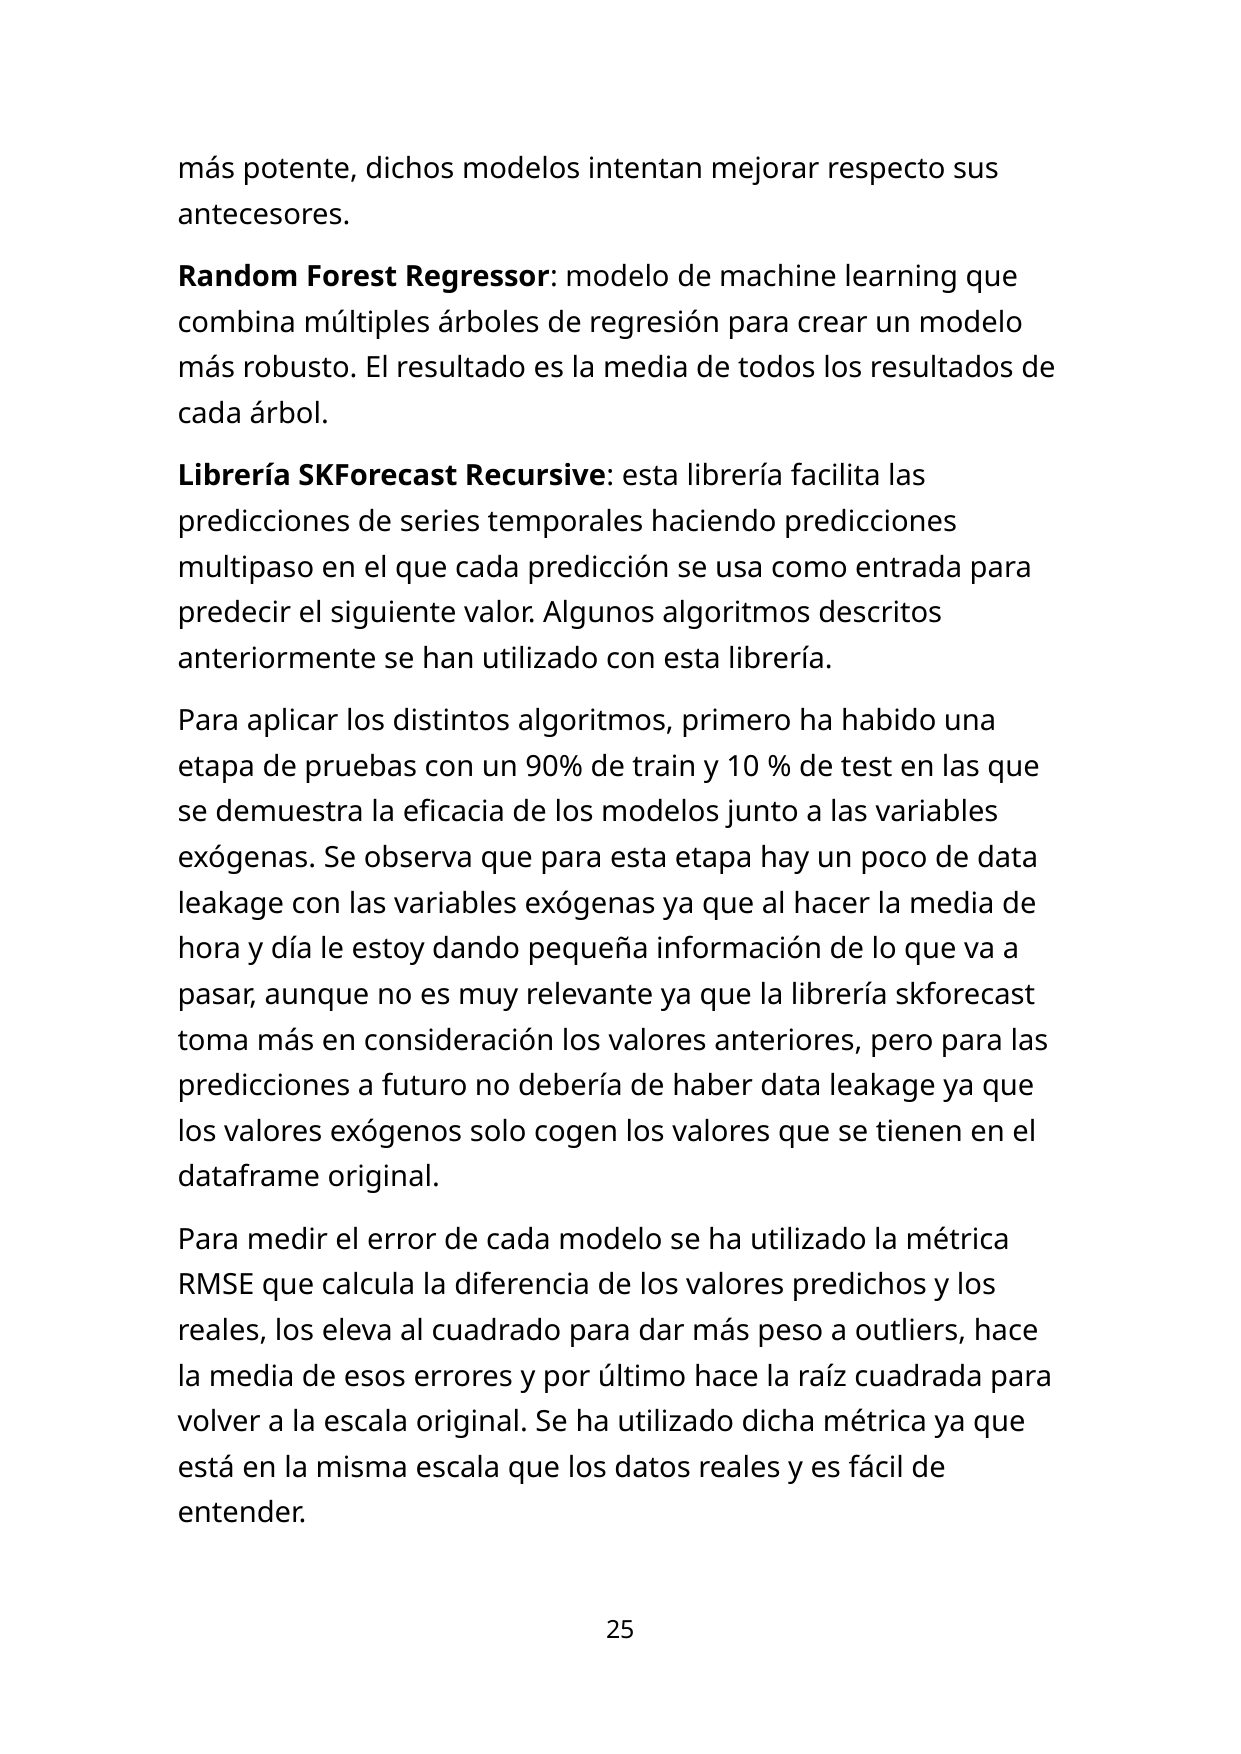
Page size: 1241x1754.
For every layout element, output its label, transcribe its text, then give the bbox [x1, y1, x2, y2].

text Random Forest Regressor: modelo de machine learning que combina múltiples árboles de regresión para crear un modelo más robusto. El resultado es la media de todos los resultados de cada árbol. [177, 256, 1063, 432]
text Librería SKForecast Recursive: esta librería facilita las predicciones de series temporales haciendo predicciones multipaso en el que cada predicción se usa como entrada para predecir el siguiente valor. Algunos algoritmos descritos anteriormente se han utilizado con esta librería. [177, 455, 1063, 677]
text Para medir el error de cada modelo se ha utilizado la métrica RMSE que calcula la diferencia de los valores predichos y los reales, los eleva al cuadrado para dar más peso a outliers, hace la media de esos errores y por último hace la raíz cuadrada para volver a la escala original. Se ha utilizado dicha métrica ya que está en la misma escala que los datos reales y es fácil de entender. [177, 1218, 1063, 1531]
text Para aplicar los distintos algoritmos, primero ha habido una etapa de pruebas con un 90% de train y 10 % de test en las que se demuestra la eficacia de los modelos junto a las variables exógenas. Se observa que para esta etapa hay un poco de data leakage con las variables exógenas ya que al hacer la media de hora y día le estoy dando pequeña información de lo que va a pasar, aunque no es muy relevante ya que la librería skforecast toma más en consideración los valores anteriores, pero para las predicciones a futuro no debería de haber data leakage ya que los valores exógenos solo cogen los valores que se tienen en el dataframe original. [177, 699, 1063, 1195]
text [177, 148, 1063, 233]
